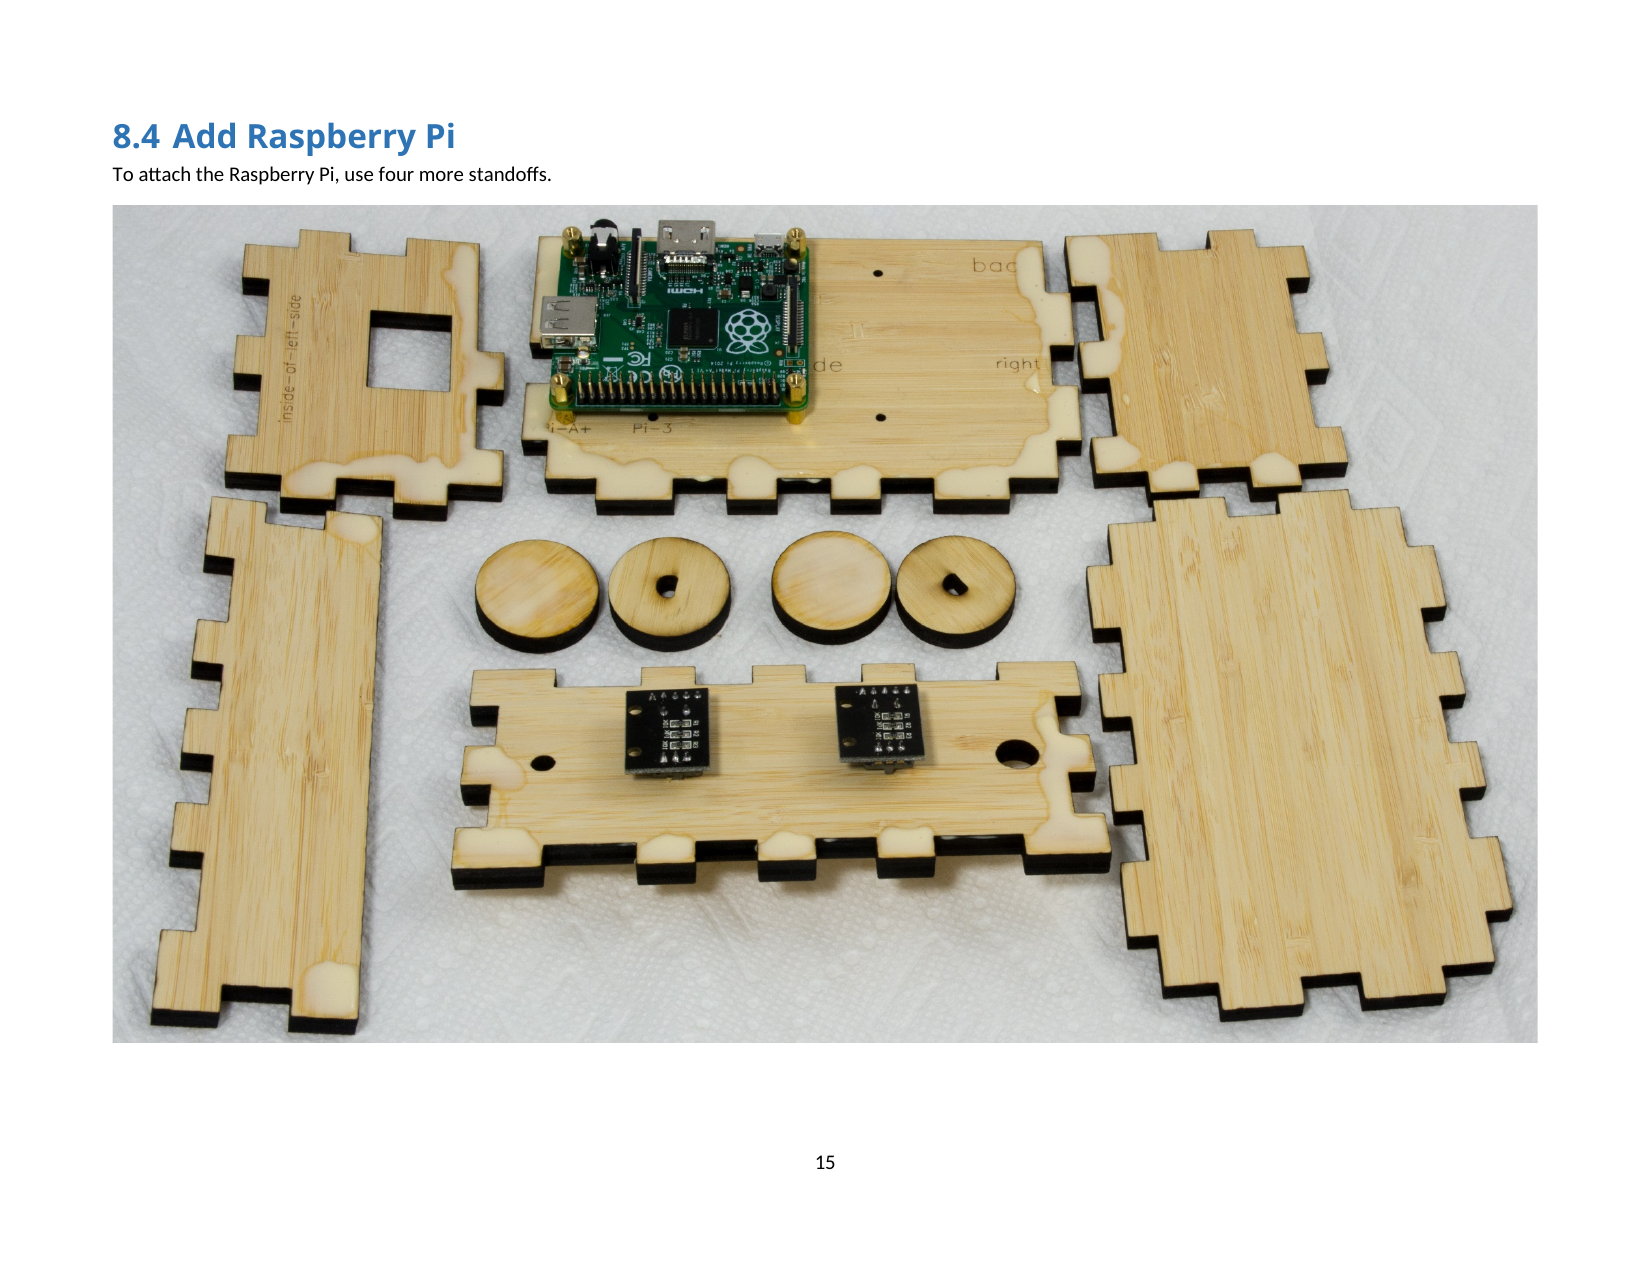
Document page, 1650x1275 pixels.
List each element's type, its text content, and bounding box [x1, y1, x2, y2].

subtitle Add Raspberry Pi [112, 112, 1537, 158]
text To attach the Raspberry Pi, use four more standoffs. [112, 161, 1537, 187]
picture [112, 205, 1538, 1043]
